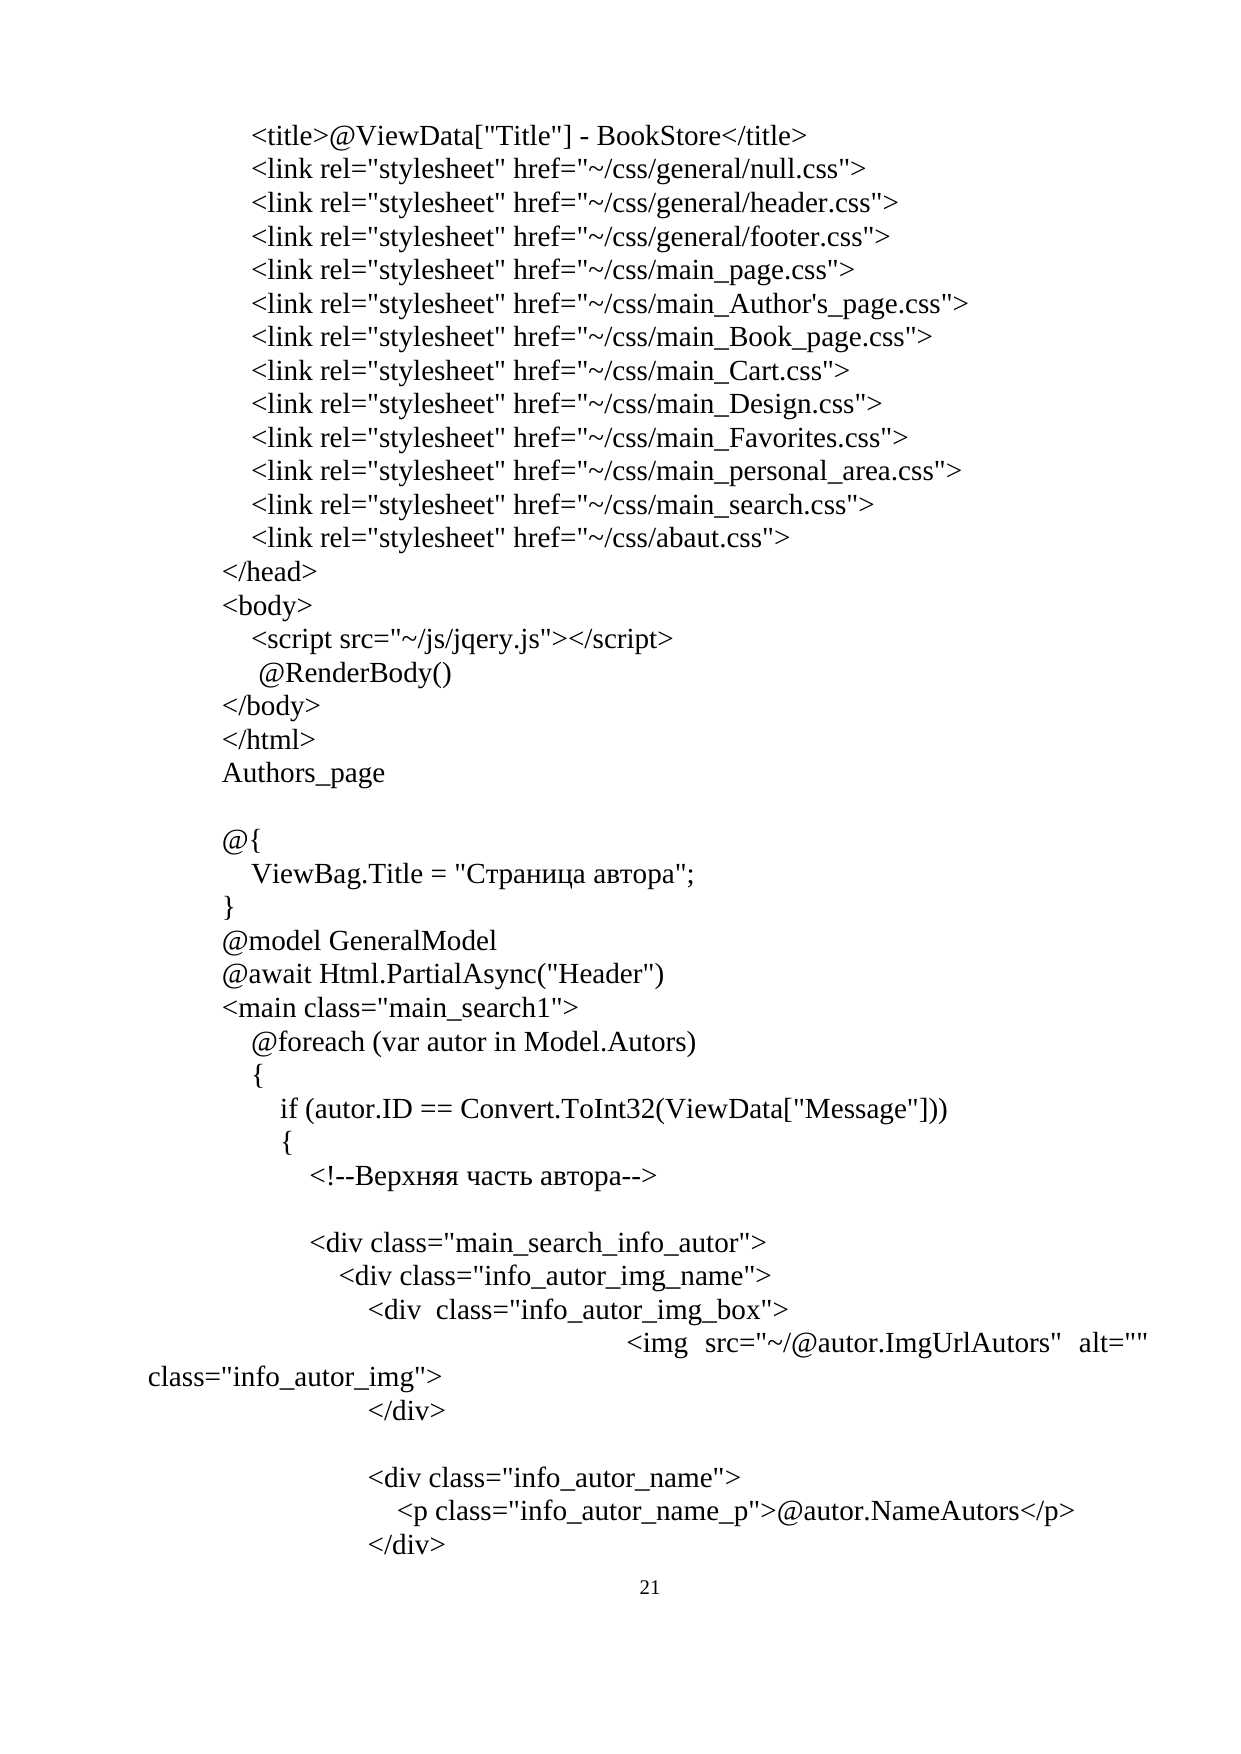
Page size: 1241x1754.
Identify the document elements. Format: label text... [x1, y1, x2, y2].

text ViewBag.Title = "Страница автора"; [148, 856, 1152, 889]
text </body> [148, 688, 1152, 722]
text </div> [148, 1393, 1152, 1426]
text <div class="info_autor_img_name"> [148, 1258, 1152, 1292]
text <link rel="stylesheet" href="~/css/general/header.css"> [148, 185, 1152, 219]
text <link rel="stylesheet" href="~/css/main_Author's_page.css"> [148, 286, 1152, 319]
text Authors_page [148, 755, 1152, 789]
text @await Html.PartialAsync("Header") [148, 957, 1152, 990]
text { [148, 1057, 1152, 1091]
text <link rel="stylesheet" href="~/css/general/footer.css"> [148, 219, 1152, 252]
text <link rel="stylesheet" href="~/css/main_Favorites.css"> [148, 420, 1152, 453]
text @foreach (var autor in Model.Autors) [148, 1024, 1152, 1057]
text <main class="main_search1"> [148, 990, 1152, 1024]
text <img src="~/@autor.ImgUrlAutors" alt="" class="info_autor_img"> [148, 1326, 1152, 1393]
text <div class="info_autor_img_box"> [148, 1292, 1152, 1326]
text if (autor.ID == Convert.ToInt32(ViewData["Message"])) [148, 1091, 1152, 1124]
text @model GeneralModel [148, 923, 1152, 957]
text <link rel="stylesheet" href="~/css/main_Book_page.css"> [148, 319, 1152, 353]
text <link rel="stylesheet" href="~/css/main_Cart.css"> [148, 353, 1152, 386]
text </html> [148, 722, 1152, 755]
text <p class="info_autor_name_p">@autor.NameAutors</p> [148, 1493, 1152, 1527]
text <link rel="stylesheet" href="~/css/main_page.css"> [148, 252, 1152, 286]
text <!--Верхняя часть автора--> [148, 1158, 1152, 1191]
text <script src="~/js/jqery.js"></script> [148, 621, 1152, 655]
text } [148, 889, 1152, 923]
text <link rel="stylesheet" href="~/css/main_personal_area.css"> [148, 453, 1152, 487]
text <link rel="stylesheet" href="~/css/general/null.css"> [148, 152, 1152, 185]
text <body> [148, 588, 1152, 621]
text <div class="info_autor_name"> [148, 1460, 1152, 1493]
text @{ [148, 822, 1152, 856]
text <link rel="stylesheet" href="~/css/abaut.css"> [148, 521, 1152, 554]
text </div> [148, 1527, 1152, 1560]
text <link rel="stylesheet" href="~/css/main_Design.css"> [148, 386, 1152, 420]
text @RenderBody() [148, 655, 1152, 688]
text <div class="main_search_info_autor"> [148, 1225, 1152, 1258]
text <link rel="stylesheet" href="~/css/main_search.css"> [148, 487, 1152, 521]
text </head> [148, 554, 1152, 588]
text <title>@ViewData["Title"] - BookStore</title> [148, 118, 1152, 152]
text { [148, 1124, 1152, 1158]
